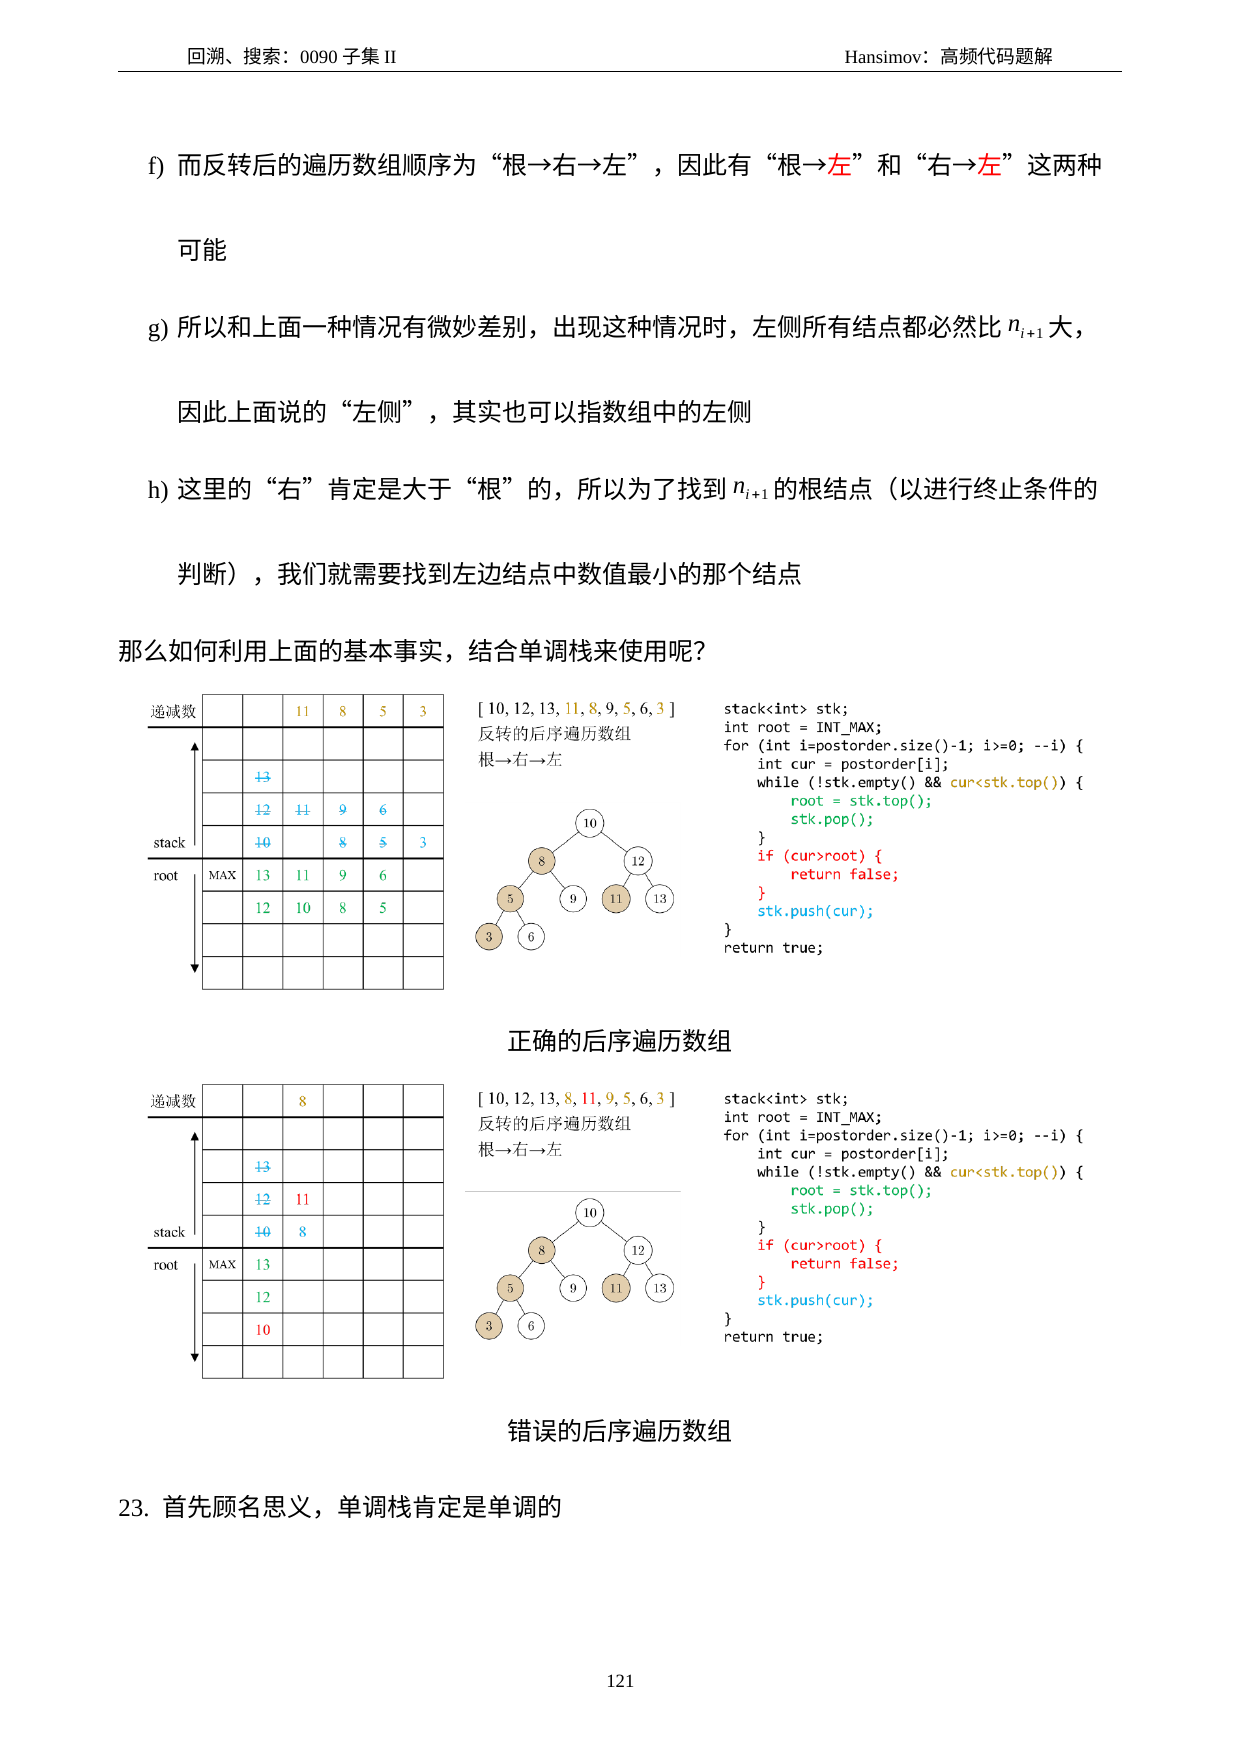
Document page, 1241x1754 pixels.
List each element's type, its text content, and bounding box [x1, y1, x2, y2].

list 这里的“右”肯定是大于“根”的，所以为了找到 的根结点（以进行终止条件的判断），我们就需要找到左边结点中数值最小的那个结点 [148, 454, 1122, 606]
picture [147, 692, 1093, 990]
list 首先顾名思义，单调栈肯定是单调的 [118, 1472, 1122, 1540]
text 那么如何利用上面的基本事实，结合单调栈来使用呢？ [118, 616, 1122, 683]
list 而反转后的遍历数组顺序为“根→右→左”，因此有“根→左”和“右→左”这两种可能 [148, 130, 1122, 283]
text 正确的后序遍历数组 [118, 1005, 1122, 1073]
text 错误的后序遍历数组 [118, 1395, 1122, 1463]
list 所以和上面一种情况有微妙差别，出现这种情况时，左侧所有结点都必然比 大，因此上面说的“左侧”，其实也可以指数组中的左侧 [148, 292, 1122, 444]
picture [147, 1082, 1093, 1379]
